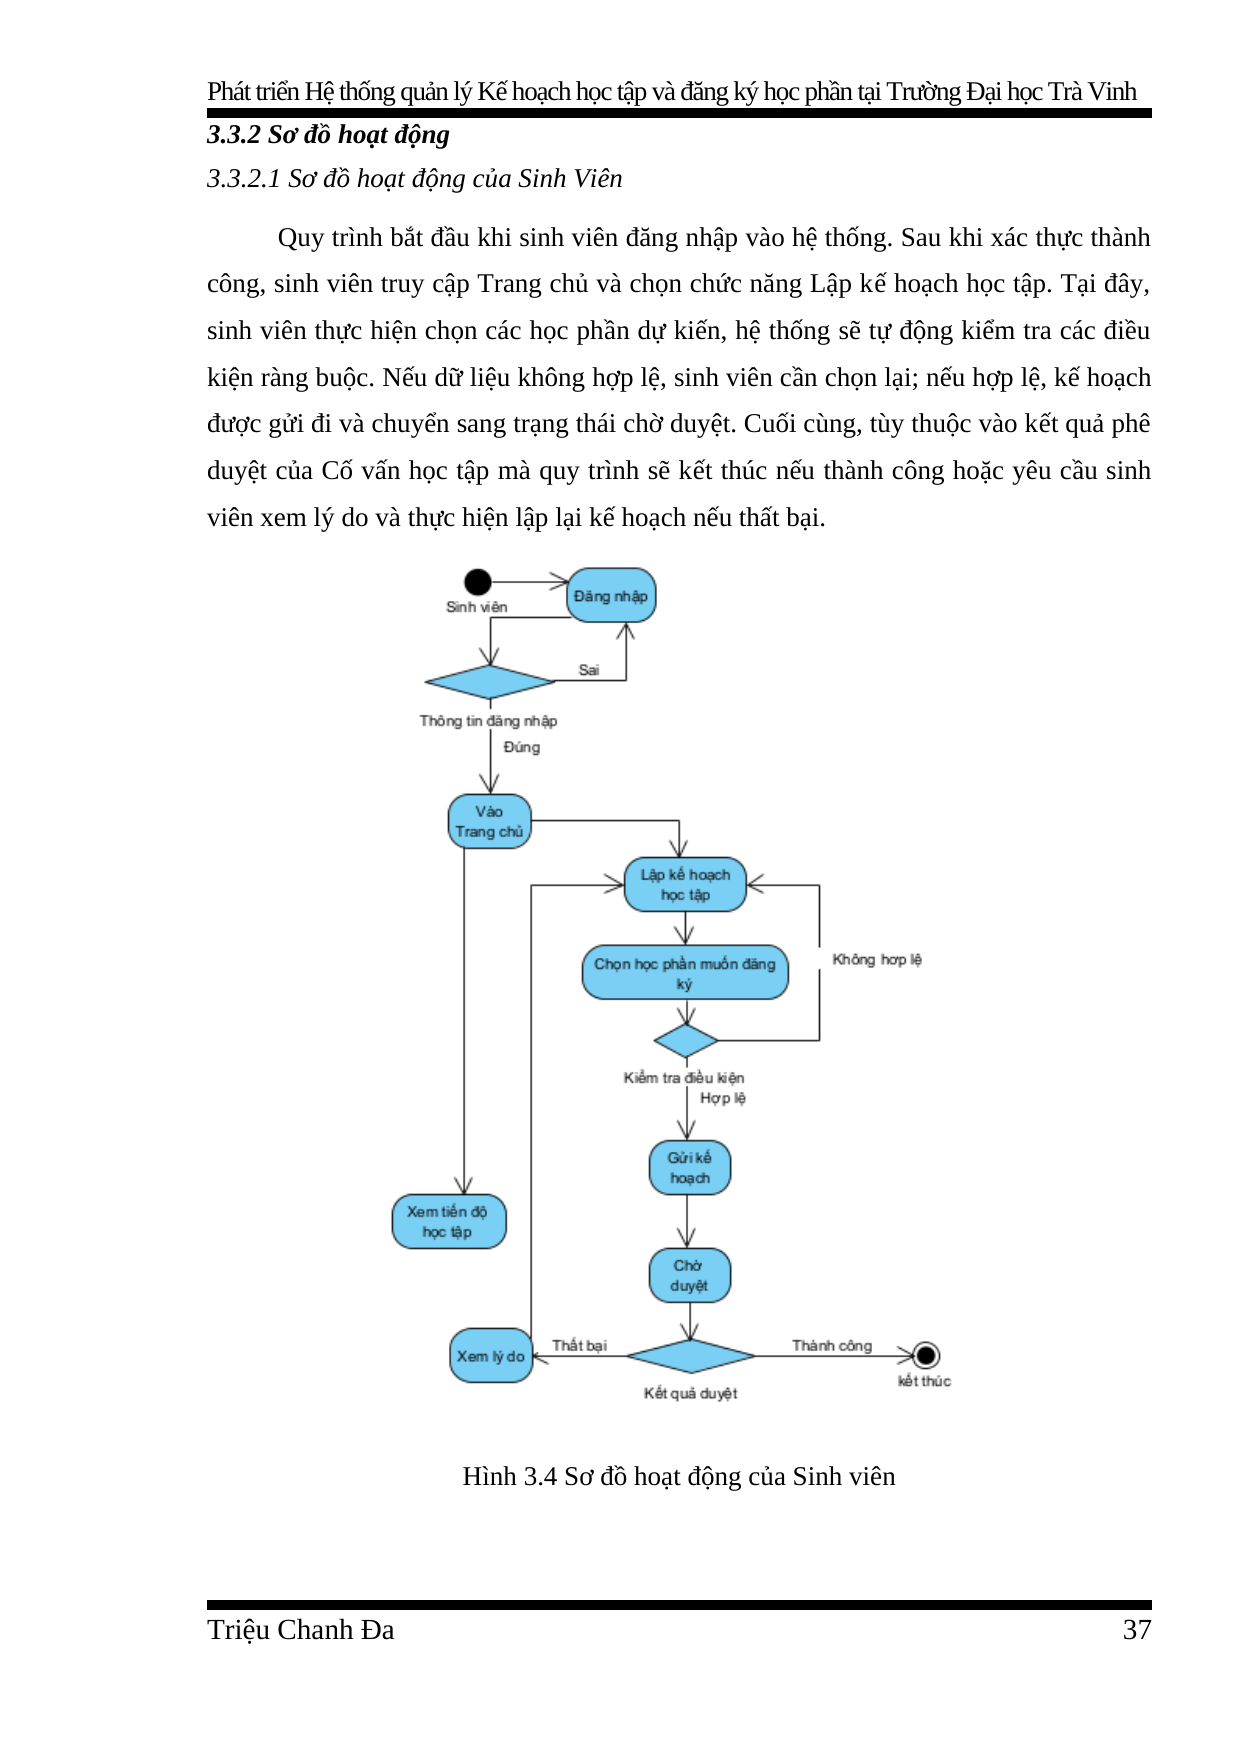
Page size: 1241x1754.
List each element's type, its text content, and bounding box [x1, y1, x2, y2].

text Quy trình bắt đầu khi sinh viên đăng nhập vào hệ thống. Sau khi xác thực thành công, sinh viên truy cập Trang chủ và chọn chức năng Lập kế hoạch học tập. Tại đây, sinh viên thực hiện chọn các học phần dự kiến, hệ thống sẽ tự động kiểm tra các điều kiện ràng buộc. Nếu dữ liệu không hợp lệ, sinh viên cần chọn lại; nếu hợp lệ, kế hoạch được gửi đi và chuyển sang trạng thái chờ duyệt. Cuối cùng, tùy thuộc vào kết quả phê duyệt của Cố vấn học tập mà quy trình sẽ kết thúc nếu thành công hoặc yêu cầu sinh viên xem lý do và thực hiện lập lại kế hoạch nếu thất bại. [207, 221, 1152, 532]
subtitle Sơ đồ hoạt động của Sinh Viên [207, 162, 1152, 193]
picture [381, 560, 978, 1448]
subtitle Sơ đồ hoạt động [207, 118, 1152, 149]
